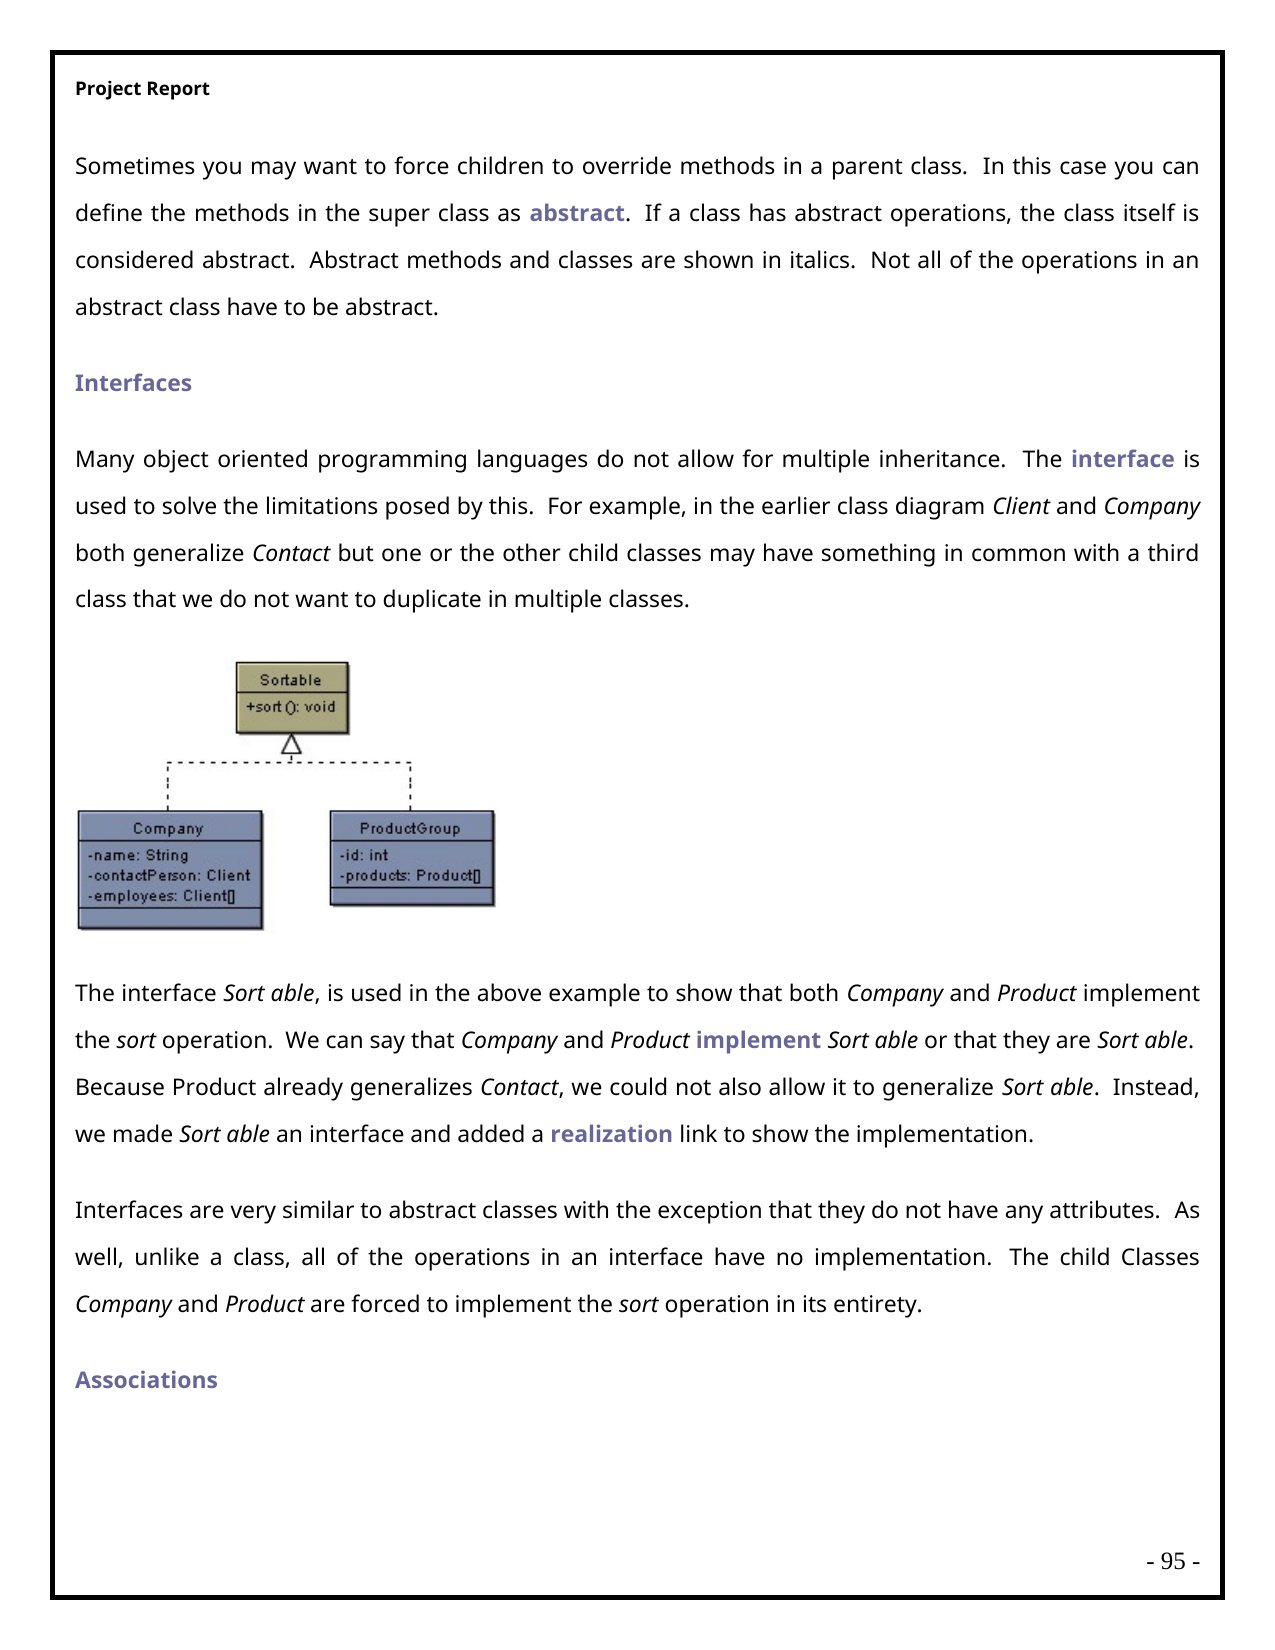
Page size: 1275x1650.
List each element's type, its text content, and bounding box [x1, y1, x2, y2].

text Associations [75, 1364, 1200, 1395]
text Sometimes you may want to force children to override methods in a parent class. In this case you can define the methods in the super class as abstract. If a class has abstract operations, the class itself is considered abstract. Abstract methods and classes are shown in italics. Not all of the operations in an abstract class have to be abstract. [75, 150, 1200, 322]
picture [75, 659, 498, 934]
text The interface Sort able, is used in the above example to show that both Company and Product implement the sort operation. We can say that Company and Product implement Sort able or that they are Sort able. Because Product already generalizes Contact, we could not also allow it to generalize Sort able. Instead, we made Sort able an interface and added a realization link to show the implementation. [75, 977, 1200, 1149]
text Many object oriented programming languages do not allow for multiple inheritance. The interface is used to solve the limitations posed by this. For example, in the earlier class diagram Client and Company both generalize Contact but one or the other child classes may have something in common with a third class that we do not want to duplicate in multiple classes. [75, 443, 1200, 614]
text Interfaces are very similar to abstract classes with the exception that they do not have any attributes. As well, unlike a class, all of the operations in an interface have no implementation. The child Classes Company and Product are forced to implement the sort operation in its entirety. [75, 1194, 1200, 1319]
text Interfaces [75, 367, 1200, 398]
